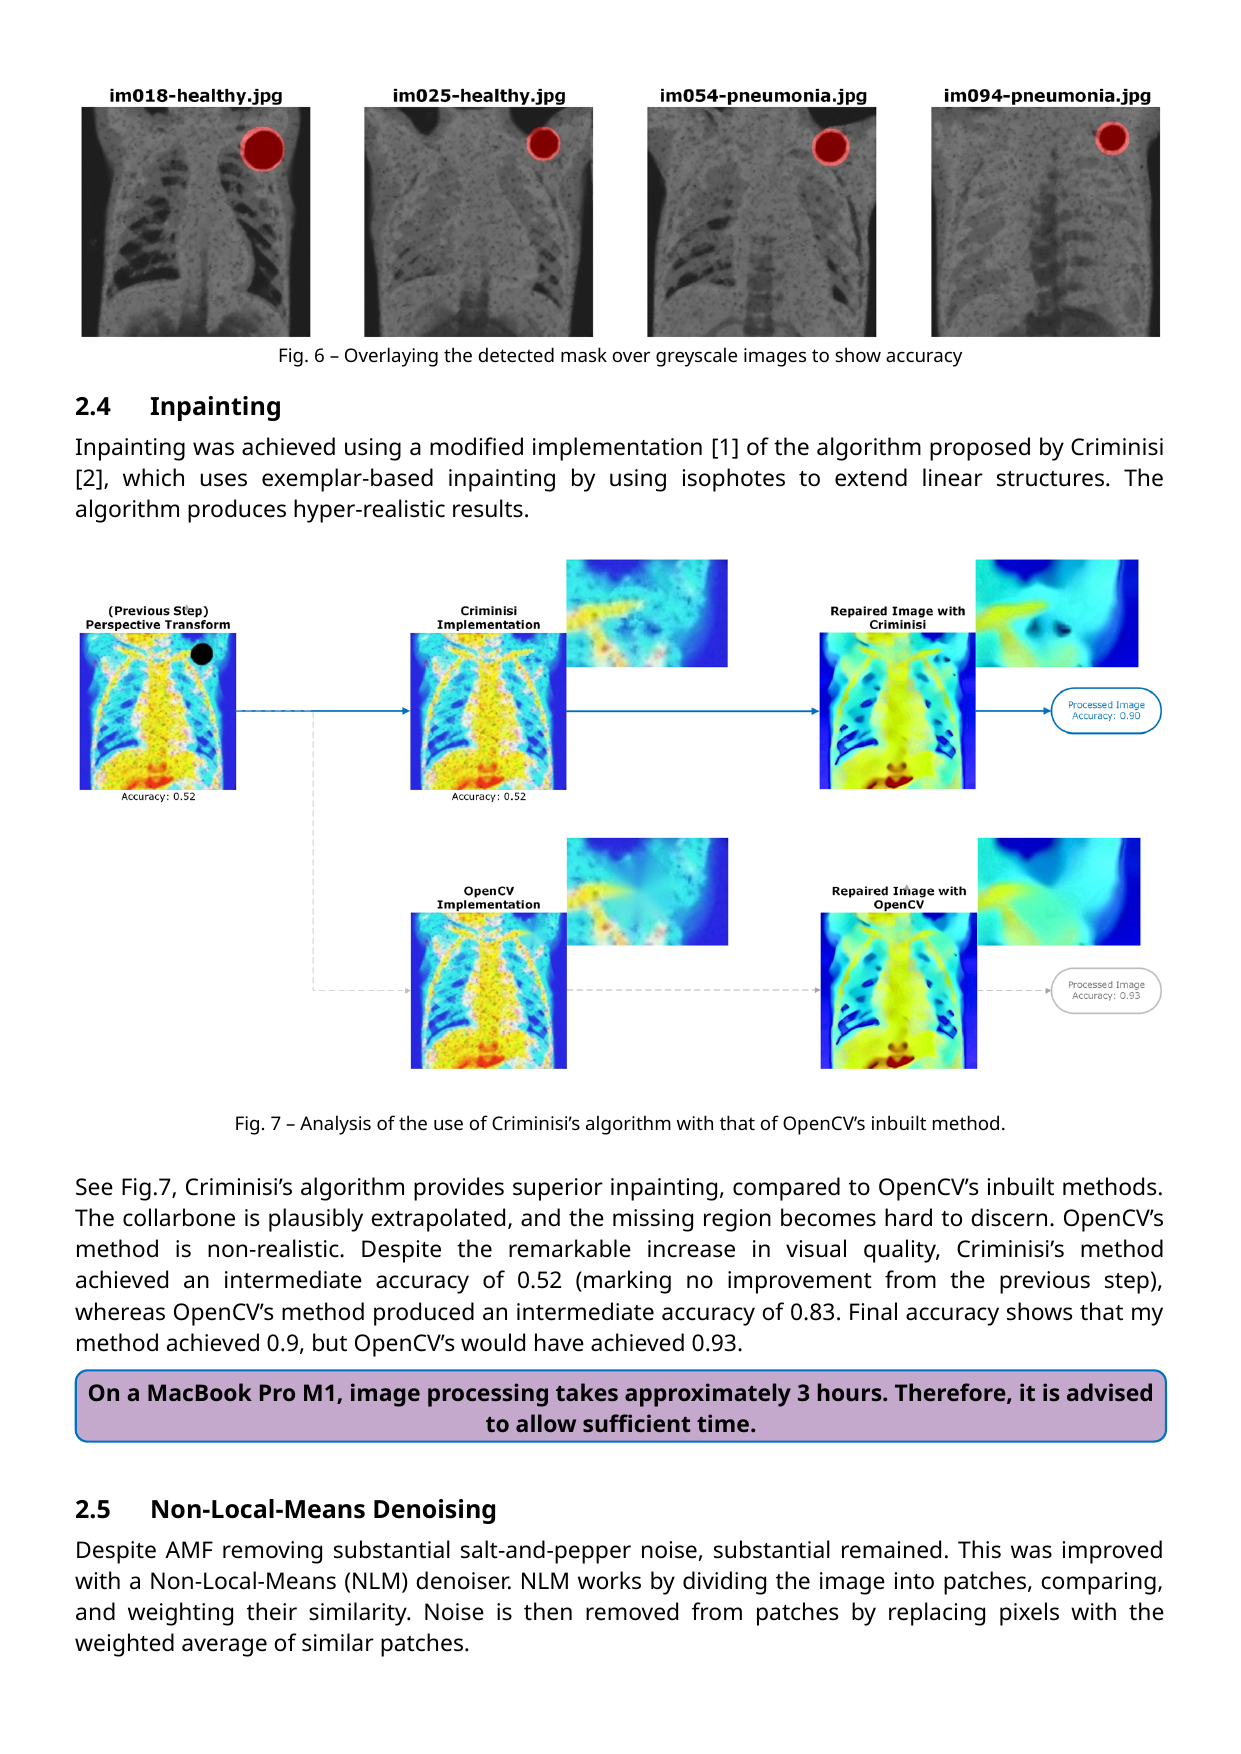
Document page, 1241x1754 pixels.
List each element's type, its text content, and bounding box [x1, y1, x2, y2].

picture [75, 556, 1166, 1073]
text See Fig.7, Criminisi’s algorithm provides superior inpainting, compared to OpenCV’s inbuilt methods. The collarbone is plausibly extrapolated, and the missing region becomes hard to discern. OpenCV’s method is non-realistic. Despite the remarkable increase in visual quality, Criminisi’s method achieved an intermediate accuracy of 0.52 (marking no improvement from the previous step), whereas OpenCV’s method produced an intermediate accuracy of 0.83. Final accuracy shows that my method achieved 0.9, but OpenCV’s would have achieved 0.93. [75, 1170, 1165, 1358]
subtitle 2.5 Non-Local-Means Denoising [75, 1491, 1165, 1525]
picture [75, 75, 1166, 343]
text Fig. 6 – Overlaying the detected mask over greyscale images to show accuracy [75, 343, 1165, 368]
text Despite AMF removing substantial salt-and-pepper noise, substantial remained. This was improved with a Non-Local-Means (NLM) denoiser. NLM works by dividing the image into patches, comparing, and weighting their similarity. Noise is then removed from patches by replacing pixels with the weighted average of similar patches. [75, 1534, 1165, 1659]
text Inpainting was achieved using a modified implementation of the algorithm proposed by Criminisi, which uses exemplar-based inpainting by using isophotes to extend linear structures. The algorithm produces hyper-realistic results. [75, 431, 1165, 525]
subtitle 2.4 Inpainting [75, 388, 1165, 423]
